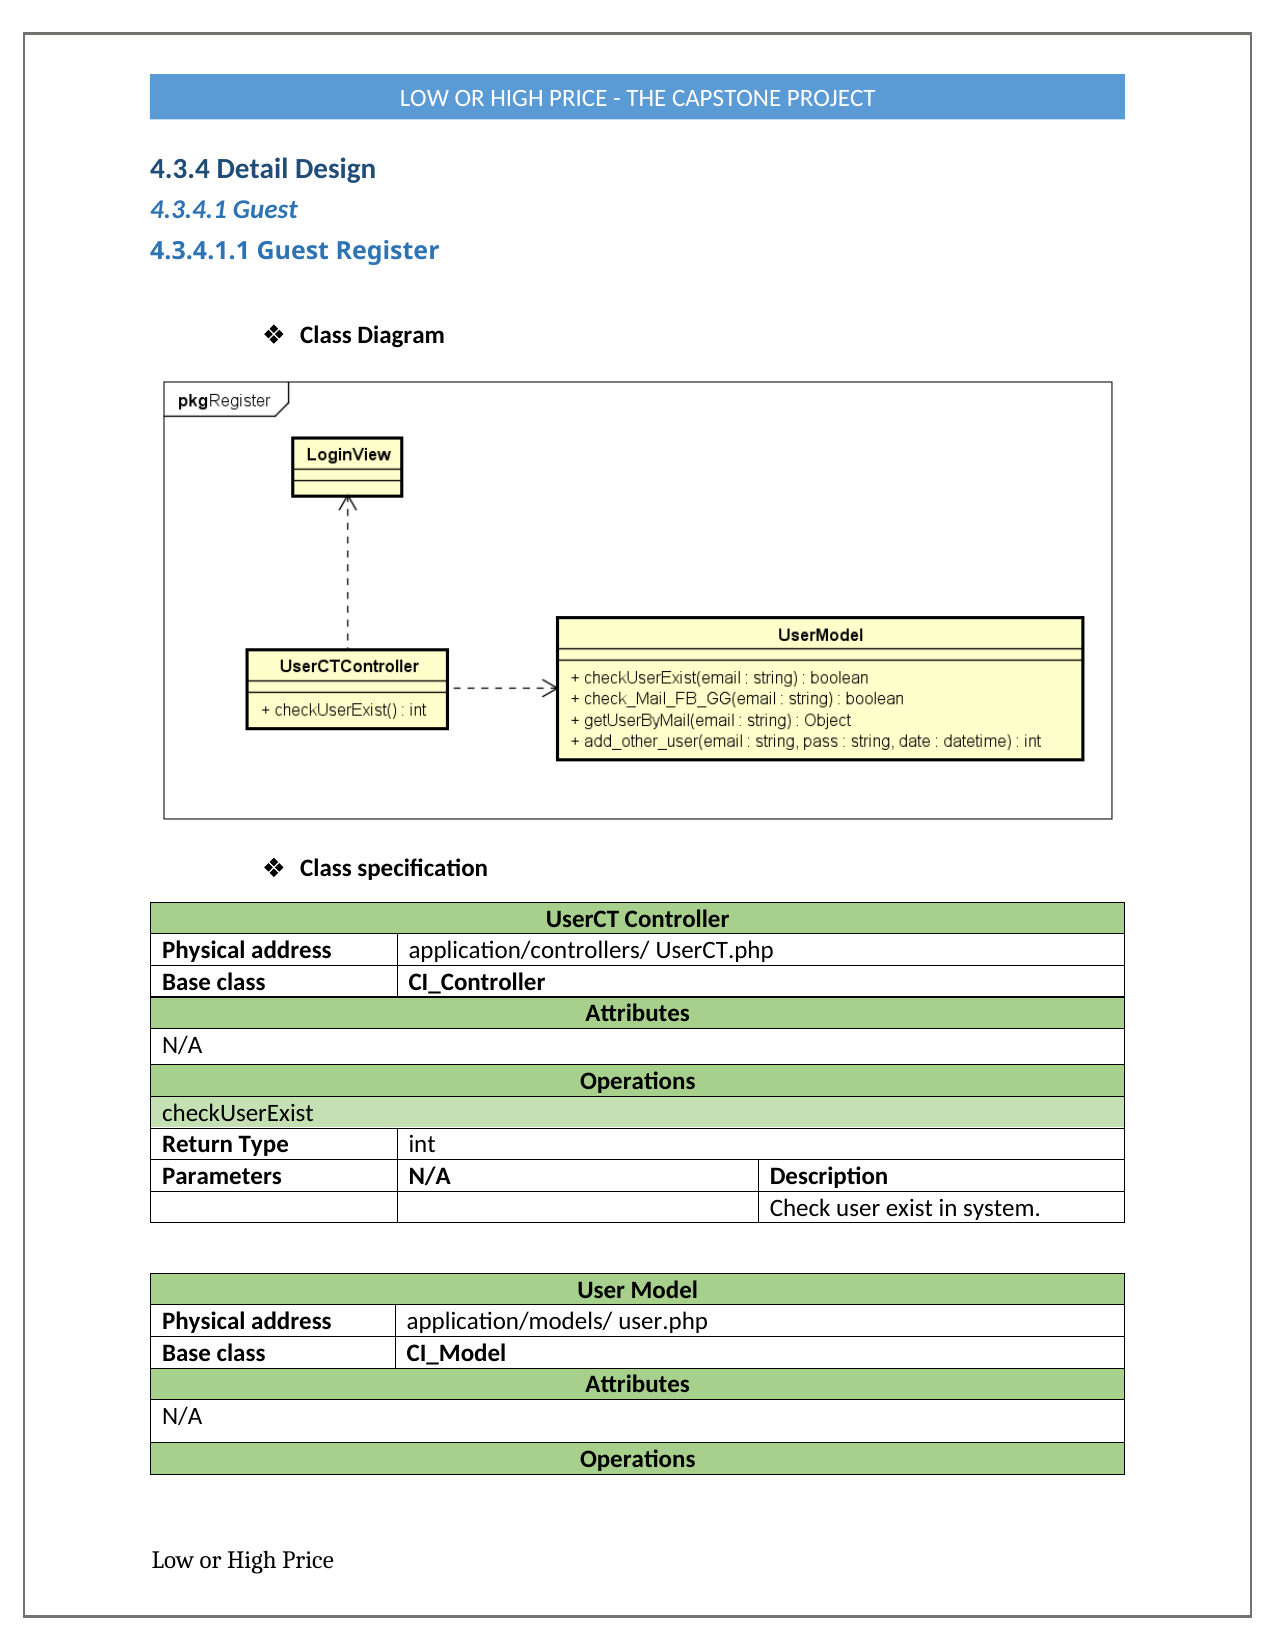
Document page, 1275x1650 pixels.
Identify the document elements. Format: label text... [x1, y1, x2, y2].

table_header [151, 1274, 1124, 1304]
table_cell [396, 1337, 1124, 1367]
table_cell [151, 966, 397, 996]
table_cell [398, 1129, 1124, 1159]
subtitle 4.3.4.1.1 Guest Register [150, 232, 1125, 266]
subtitle 4.3.4 Detail Design [150, 150, 1125, 186]
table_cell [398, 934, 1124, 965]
list Class specification [262, 852, 1125, 883]
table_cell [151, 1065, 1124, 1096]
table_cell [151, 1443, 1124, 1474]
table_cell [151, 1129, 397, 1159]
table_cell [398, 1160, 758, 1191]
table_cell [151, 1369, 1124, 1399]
picture [150, 368, 1125, 833]
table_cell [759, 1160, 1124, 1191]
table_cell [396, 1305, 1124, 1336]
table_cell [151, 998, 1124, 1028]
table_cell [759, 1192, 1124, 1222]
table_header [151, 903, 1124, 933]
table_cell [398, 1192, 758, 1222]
subtitle 4.3.4.1 Guest [150, 193, 1125, 226]
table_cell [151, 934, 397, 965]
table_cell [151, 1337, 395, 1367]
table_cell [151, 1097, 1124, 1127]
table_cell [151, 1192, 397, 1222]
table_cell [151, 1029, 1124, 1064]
list Class Diagram [262, 319, 1125, 349]
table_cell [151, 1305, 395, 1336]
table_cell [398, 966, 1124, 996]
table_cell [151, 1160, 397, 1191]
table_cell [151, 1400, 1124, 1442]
